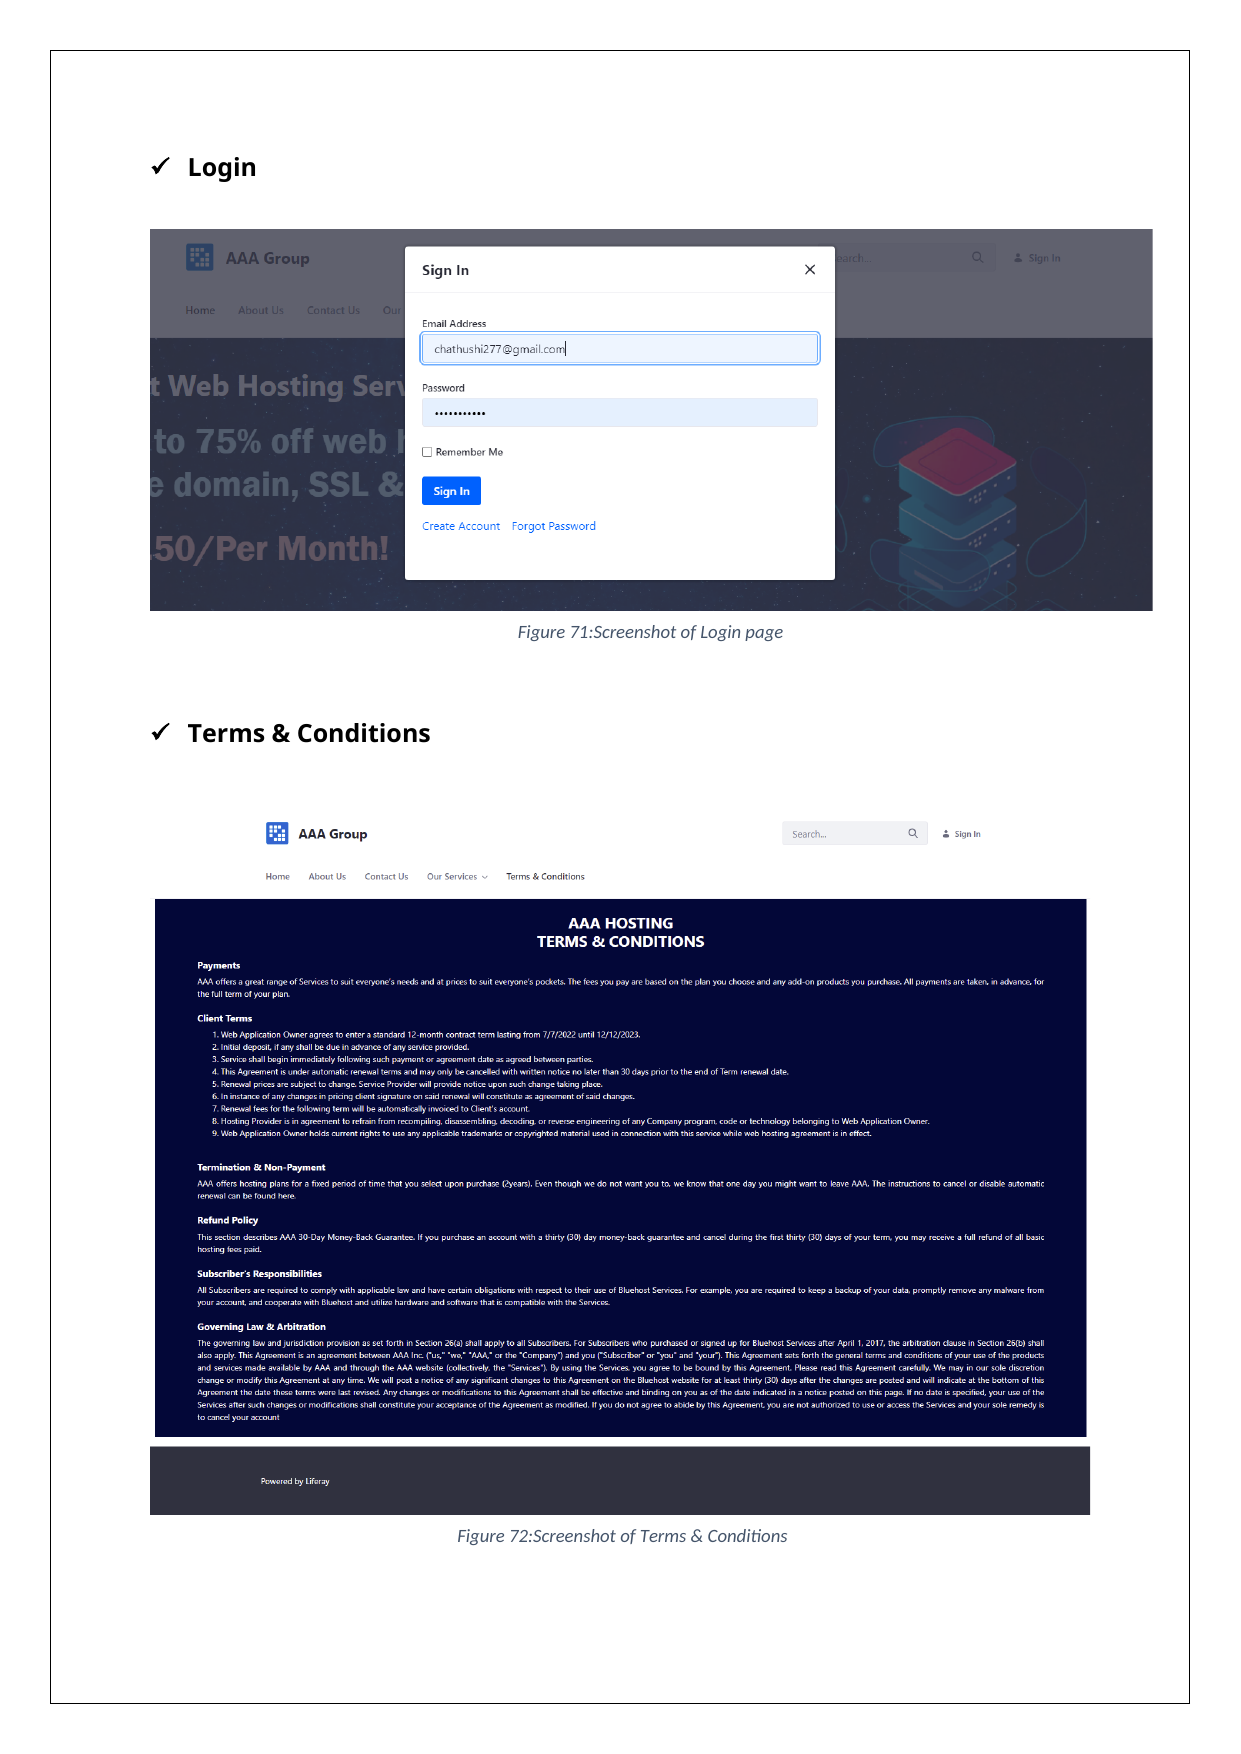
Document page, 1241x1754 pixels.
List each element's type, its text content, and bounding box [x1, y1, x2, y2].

list Terms & Conditions [150, 716, 1090, 750]
list Login [150, 150, 1090, 184]
picture [150, 229, 1153, 611]
picture [150, 807, 1091, 1515]
